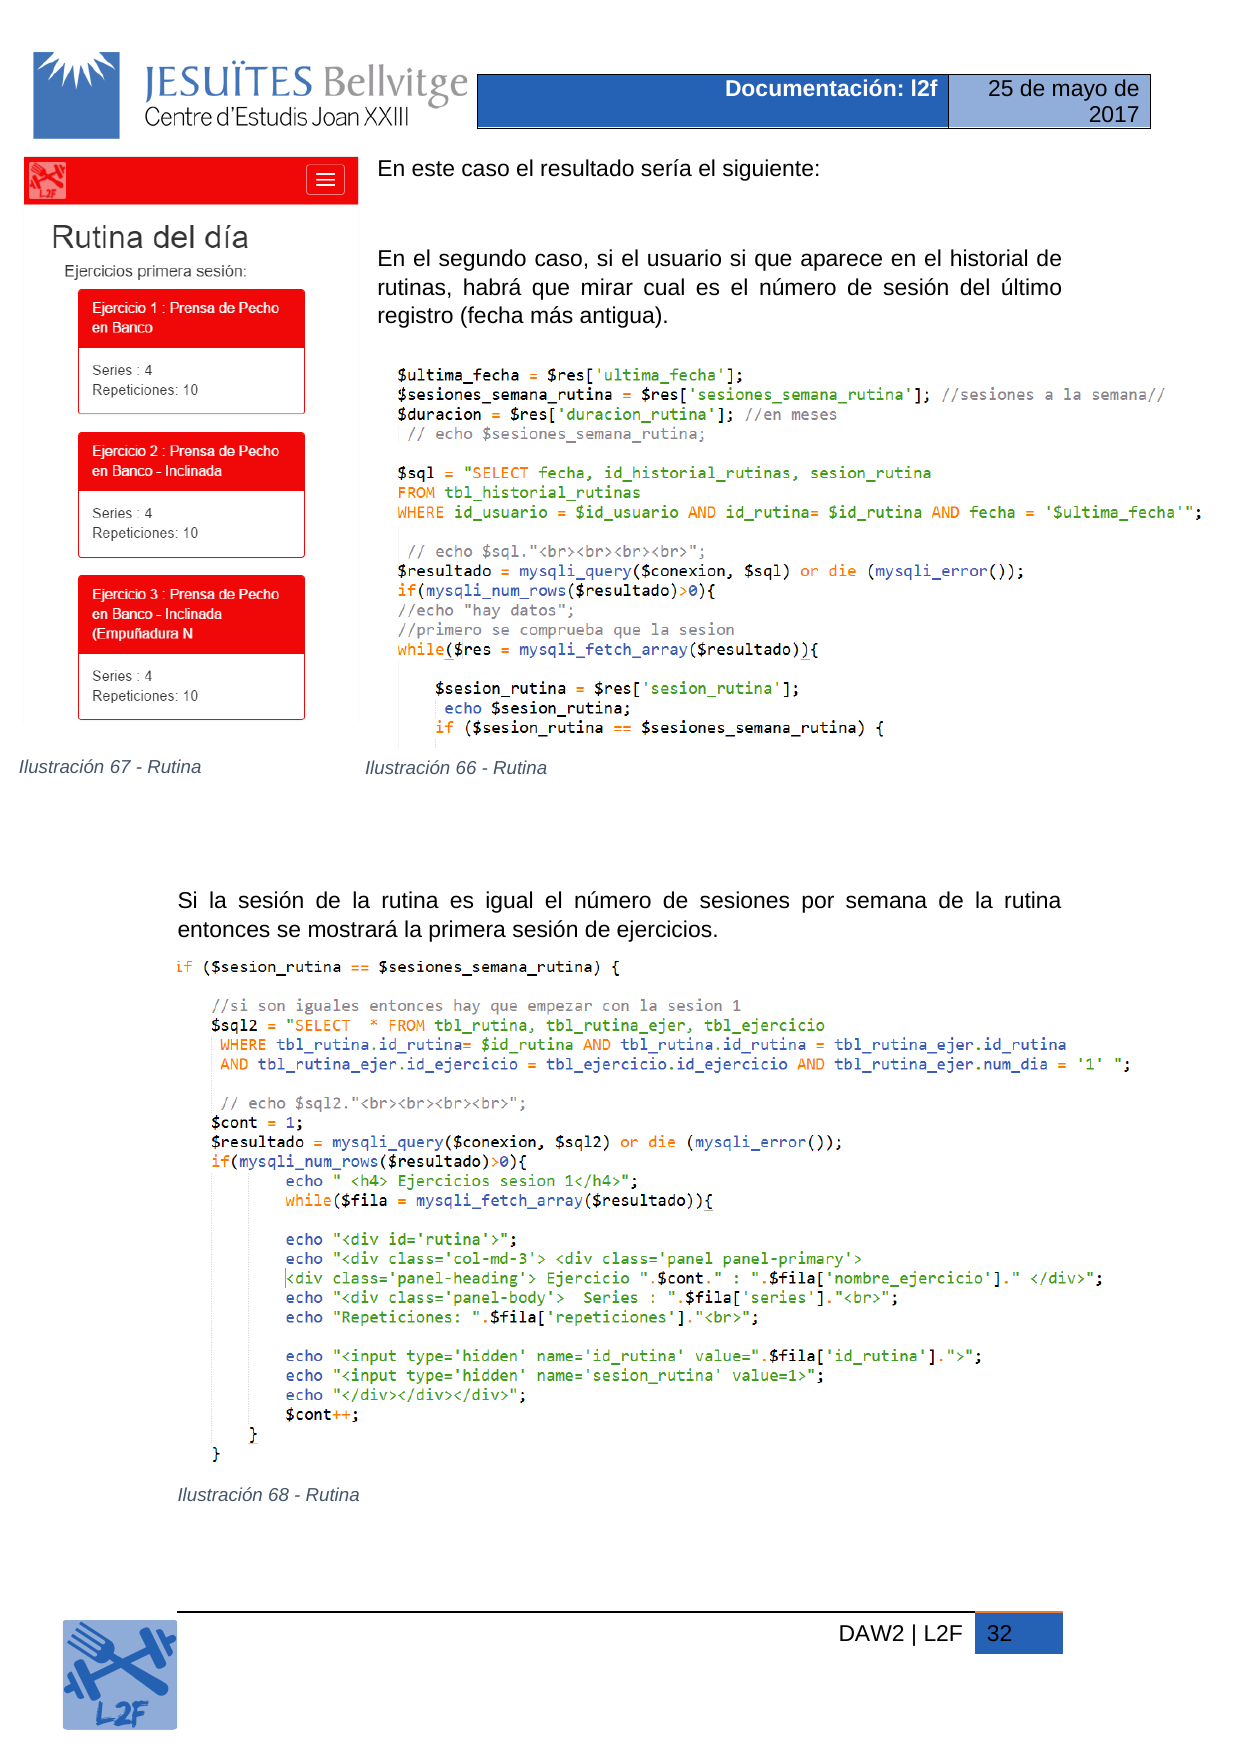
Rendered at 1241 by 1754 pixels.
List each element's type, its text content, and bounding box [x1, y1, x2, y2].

picture [23, 156, 359, 724]
picture [364, 363, 1214, 748]
picture [62, 1620, 178, 1731]
picture [177, 961, 1134, 1465]
picture [33, 52, 488, 139]
text En este caso el resultado sería el siguiente: [177, 155, 1063, 181]
text Si la sesión de la rutina es igual el número de sesiones por semana de la rutina entonces se mostrará la primera sesión de ejercicios. [177, 887, 1063, 942]
text En el segundo caso, si el usuario si que aparece en el historial de rutinas, habrá que mirar cual es el número de sesión del último registro (fecha más antigua). [359, 245, 1063, 328]
text Ilustración - Rutina [177, 1484, 1063, 1505]
